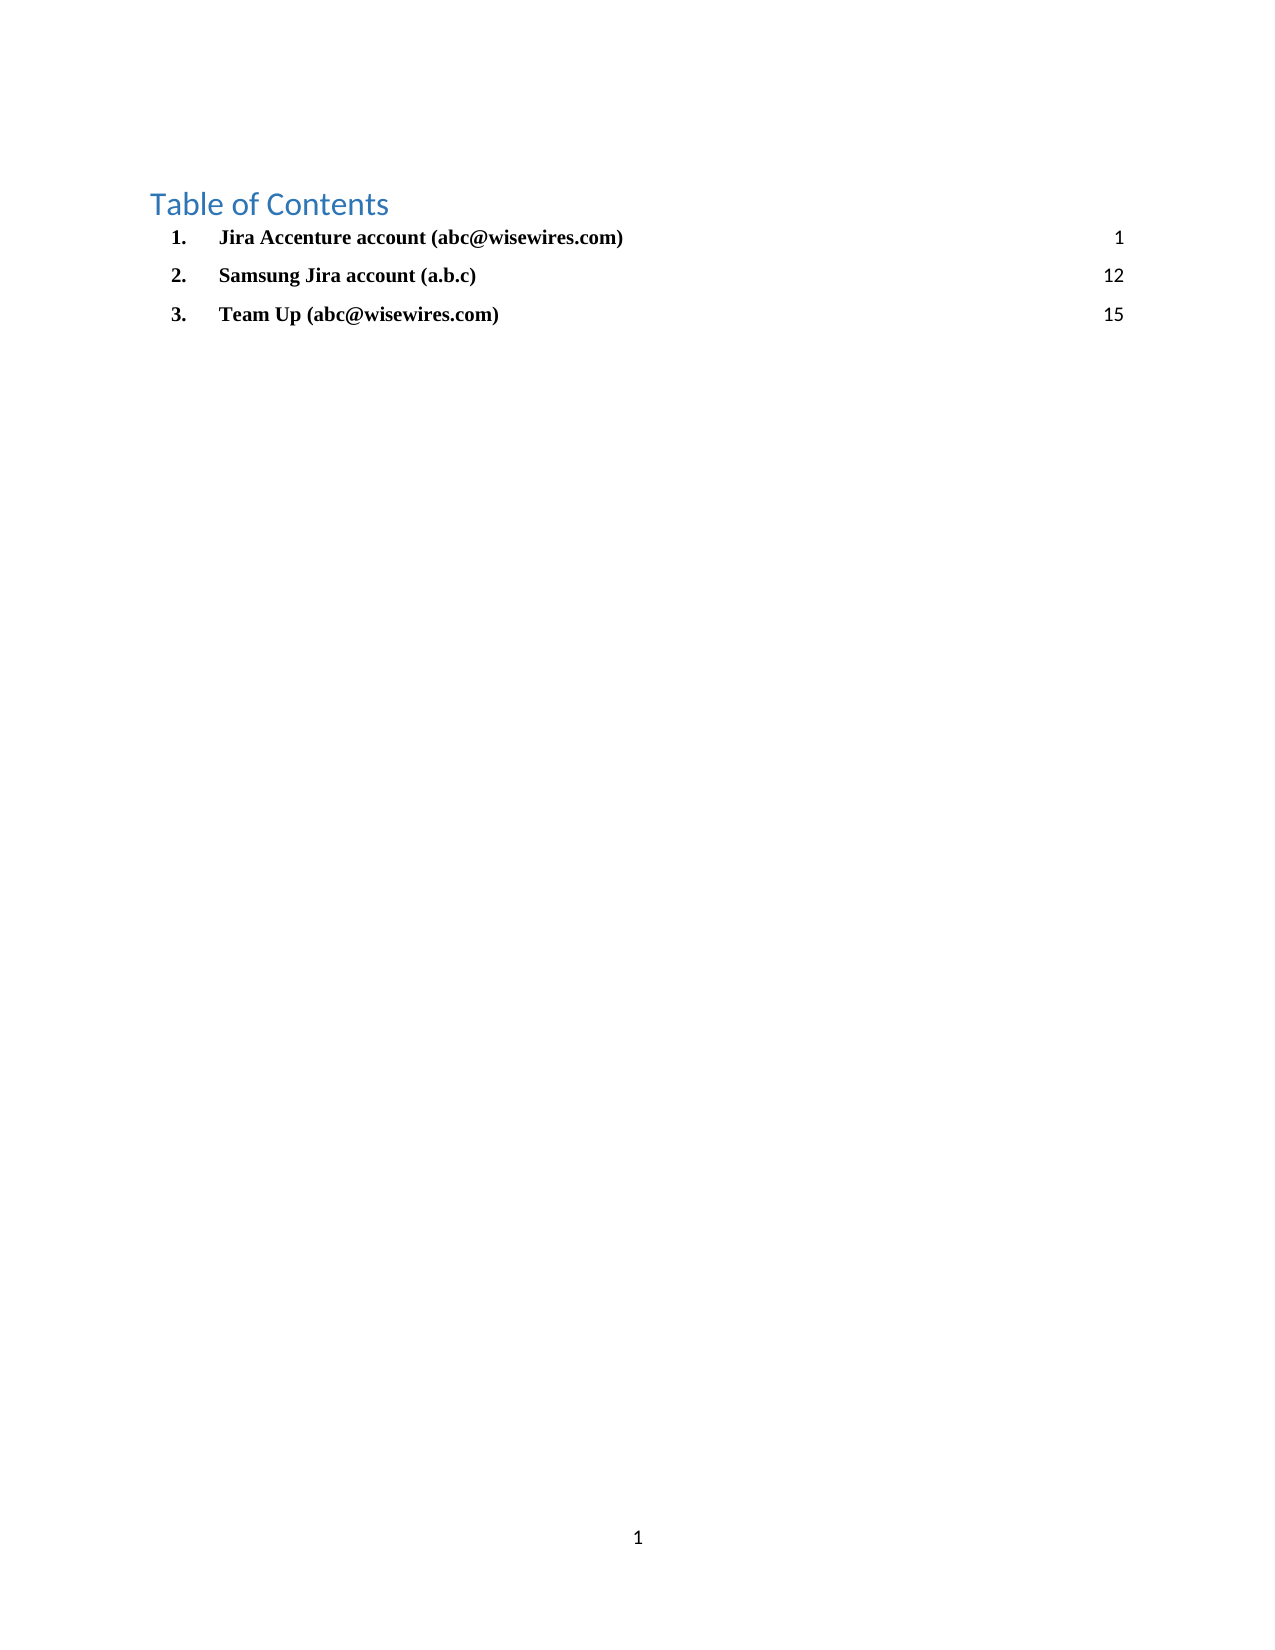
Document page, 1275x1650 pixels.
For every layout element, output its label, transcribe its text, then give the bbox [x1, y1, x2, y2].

text Table of Contents [150, 183, 1125, 224]
